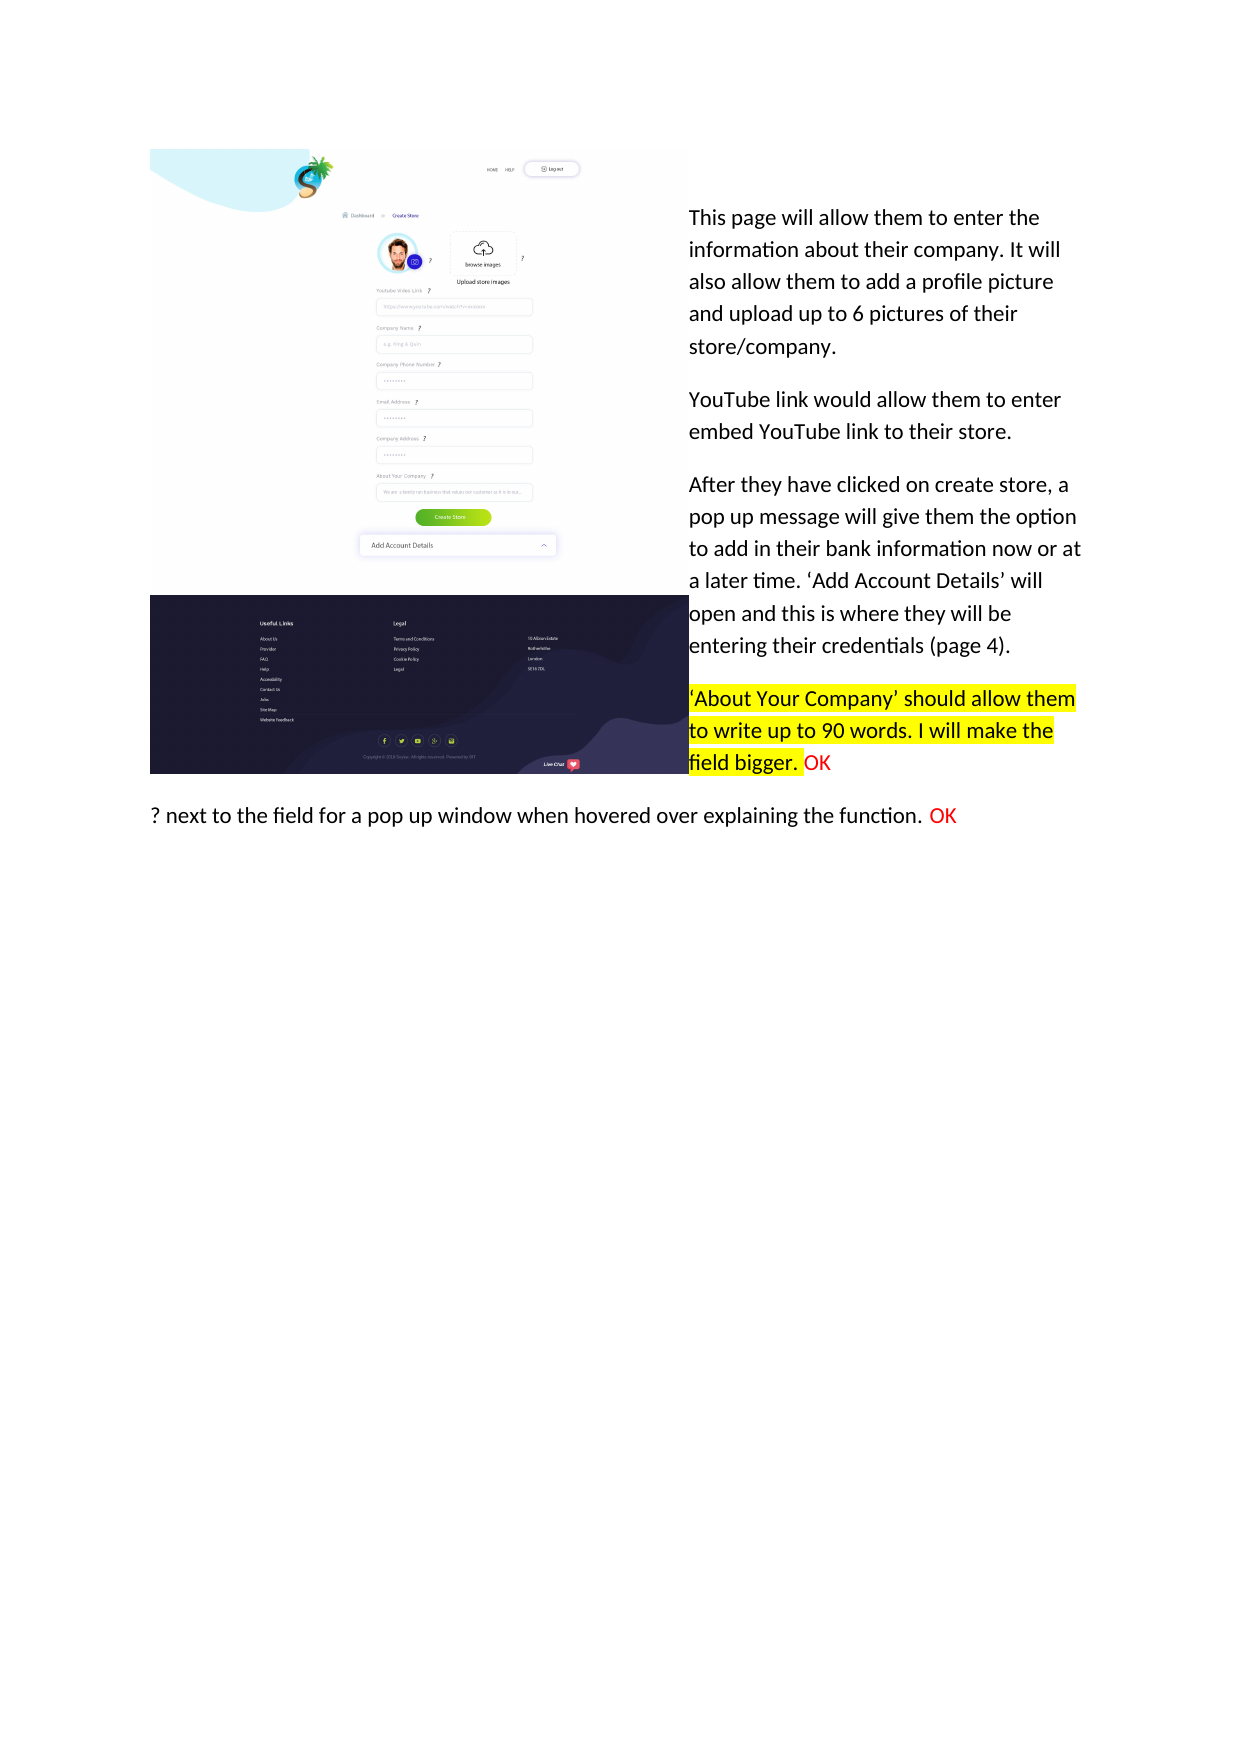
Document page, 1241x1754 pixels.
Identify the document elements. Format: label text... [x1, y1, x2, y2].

picture [150, 149, 689, 774]
text YouTube link would allow them to enter embed YouTube link to their store. [689, 385, 1090, 445]
text This page will allow them to enter the information about their company. It will also allow them to add a profile picture and upload up to 6 pictures of their store/company. [689, 203, 1090, 360]
text ‘About Your Company’ should allow them to write up to 90 words. I will make the field bigger. OK [689, 684, 1090, 776]
text ? next to the field for a pop up window when hovered over explaining the function. OK [150, 801, 1090, 862]
text After they have clicked on create store, a pop up message will give them the option to add in their bank information now or at a later time. ‘Add Account Details’ will open and this is where they will be entering their credentials (page 4). [689, 470, 1090, 659]
